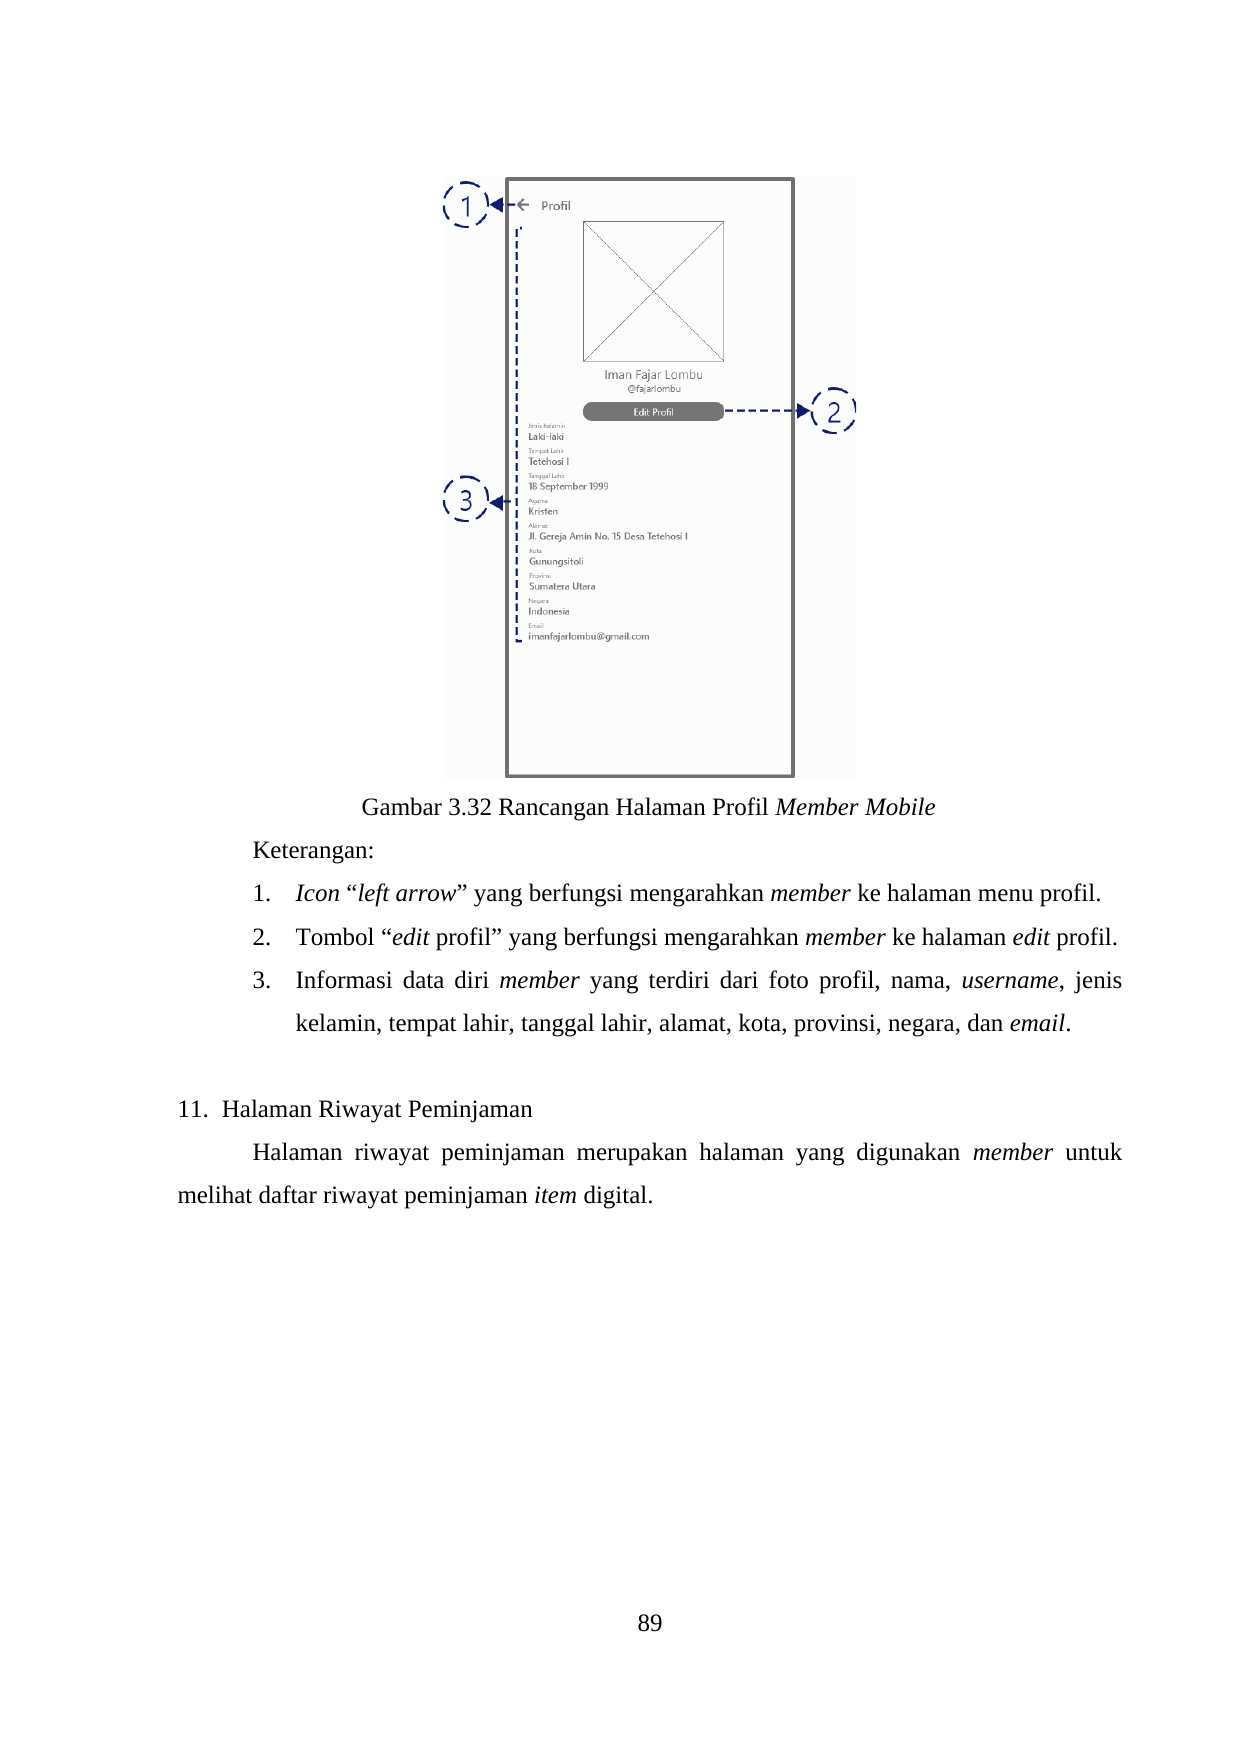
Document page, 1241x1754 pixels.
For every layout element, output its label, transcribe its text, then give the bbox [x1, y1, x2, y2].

list Tombol “edit profil” yang berfungsi mengarahkan member ke halaman edit profil. [252, 922, 1122, 950]
text Halaman riwayat peminjaman merupakan halaman yang digunakan member untuk melihat daftar riwayat peminjaman item digital. [177, 1137, 1122, 1209]
list Icon “left arrow” yang berfungsi mengarahkan member ke halaman menu profil. [252, 878, 1122, 907]
list Informasi data diri member yang terdiri dari foto profil, nama, username, jenis kelamin, tempat lahir, tanggal lahir, alamat, kota, provinsi, negara, dan email. [252, 965, 1122, 1037]
picture [442, 177, 857, 778]
text Keterangan: [177, 835, 1122, 864]
text Gambar 3.32 Rancangan Halaman Profil Member Mobile [177, 792, 1122, 821]
list Halaman Riwayat Peminjaman [177, 1094, 1122, 1123]
